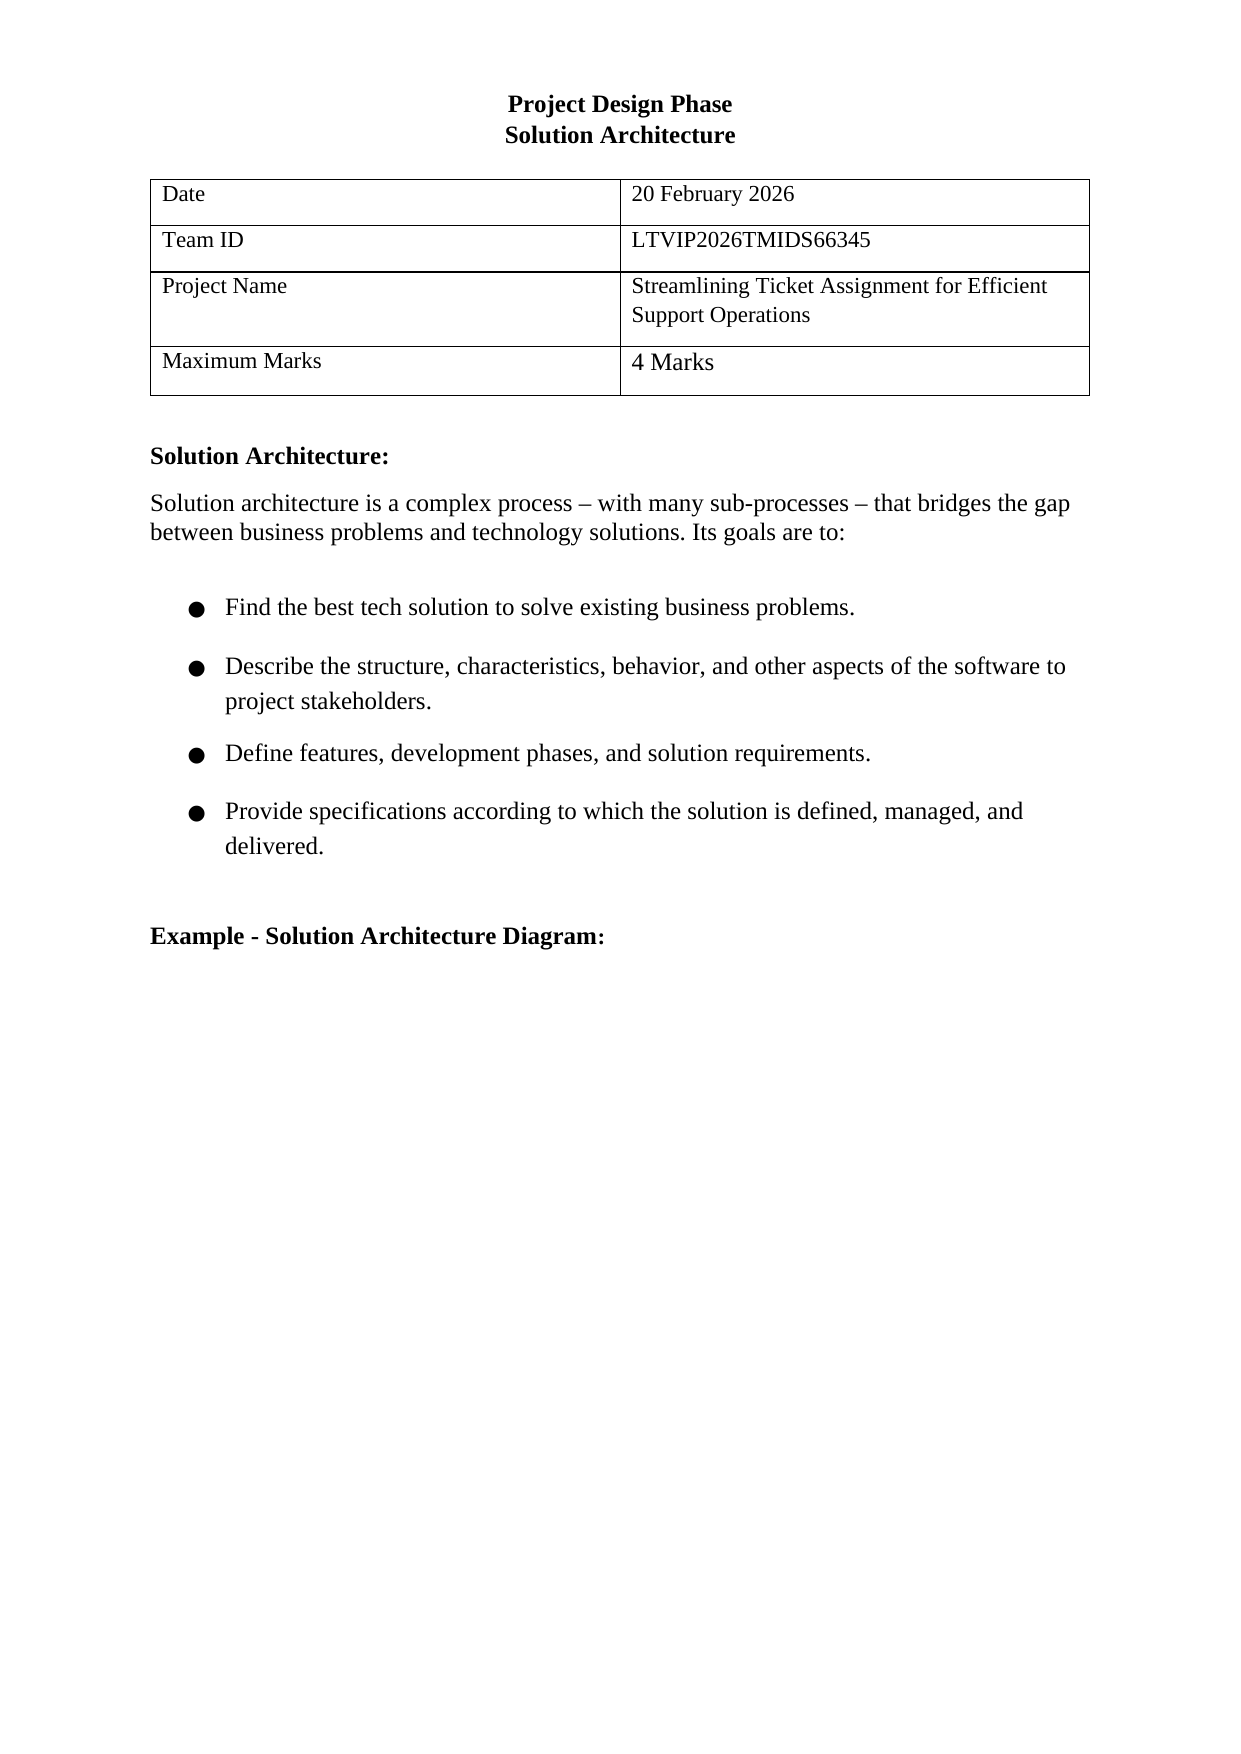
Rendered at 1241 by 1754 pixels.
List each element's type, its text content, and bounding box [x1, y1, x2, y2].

list Describe the structure, characteristics, behavior, and other aspects of the software to project stakeholders. [187, 643, 1090, 715]
text Project Design Phase [150, 89, 1090, 117]
table_header Date [151, 180, 620, 225]
list Define features, development phases, and solution requirements. [187, 730, 1090, 773]
table_cell Project Name [151, 273, 620, 346]
list Provide specifications according to which the solution is defined, managed, and delivered. [187, 789, 1090, 860]
table_cell Streamlining Ticket Assignment for Efficient Support Operations [621, 273, 1089, 346]
table_cell 4 Marks [621, 347, 1089, 394]
table_cell Team ID [151, 226, 620, 271]
table_cell Maximum Marks [151, 347, 620, 394]
table_header 20 February 2026 [621, 180, 1089, 225]
text Solution architecture is a complex process – with many sub-processes – that bridges the gap between business problems and technology solutions. Its goals are to: [150, 488, 1090, 546]
list Find the best tech solution to solve existing business problems. [187, 585, 1090, 628]
text Solution Architecture: [150, 441, 1090, 469]
text Example - Solution Architecture Diagram: [150, 921, 1090, 950]
table_cell LTVIP2026TMIDS66345 [621, 226, 1089, 271]
text Solution Architecture [150, 120, 1090, 148]
